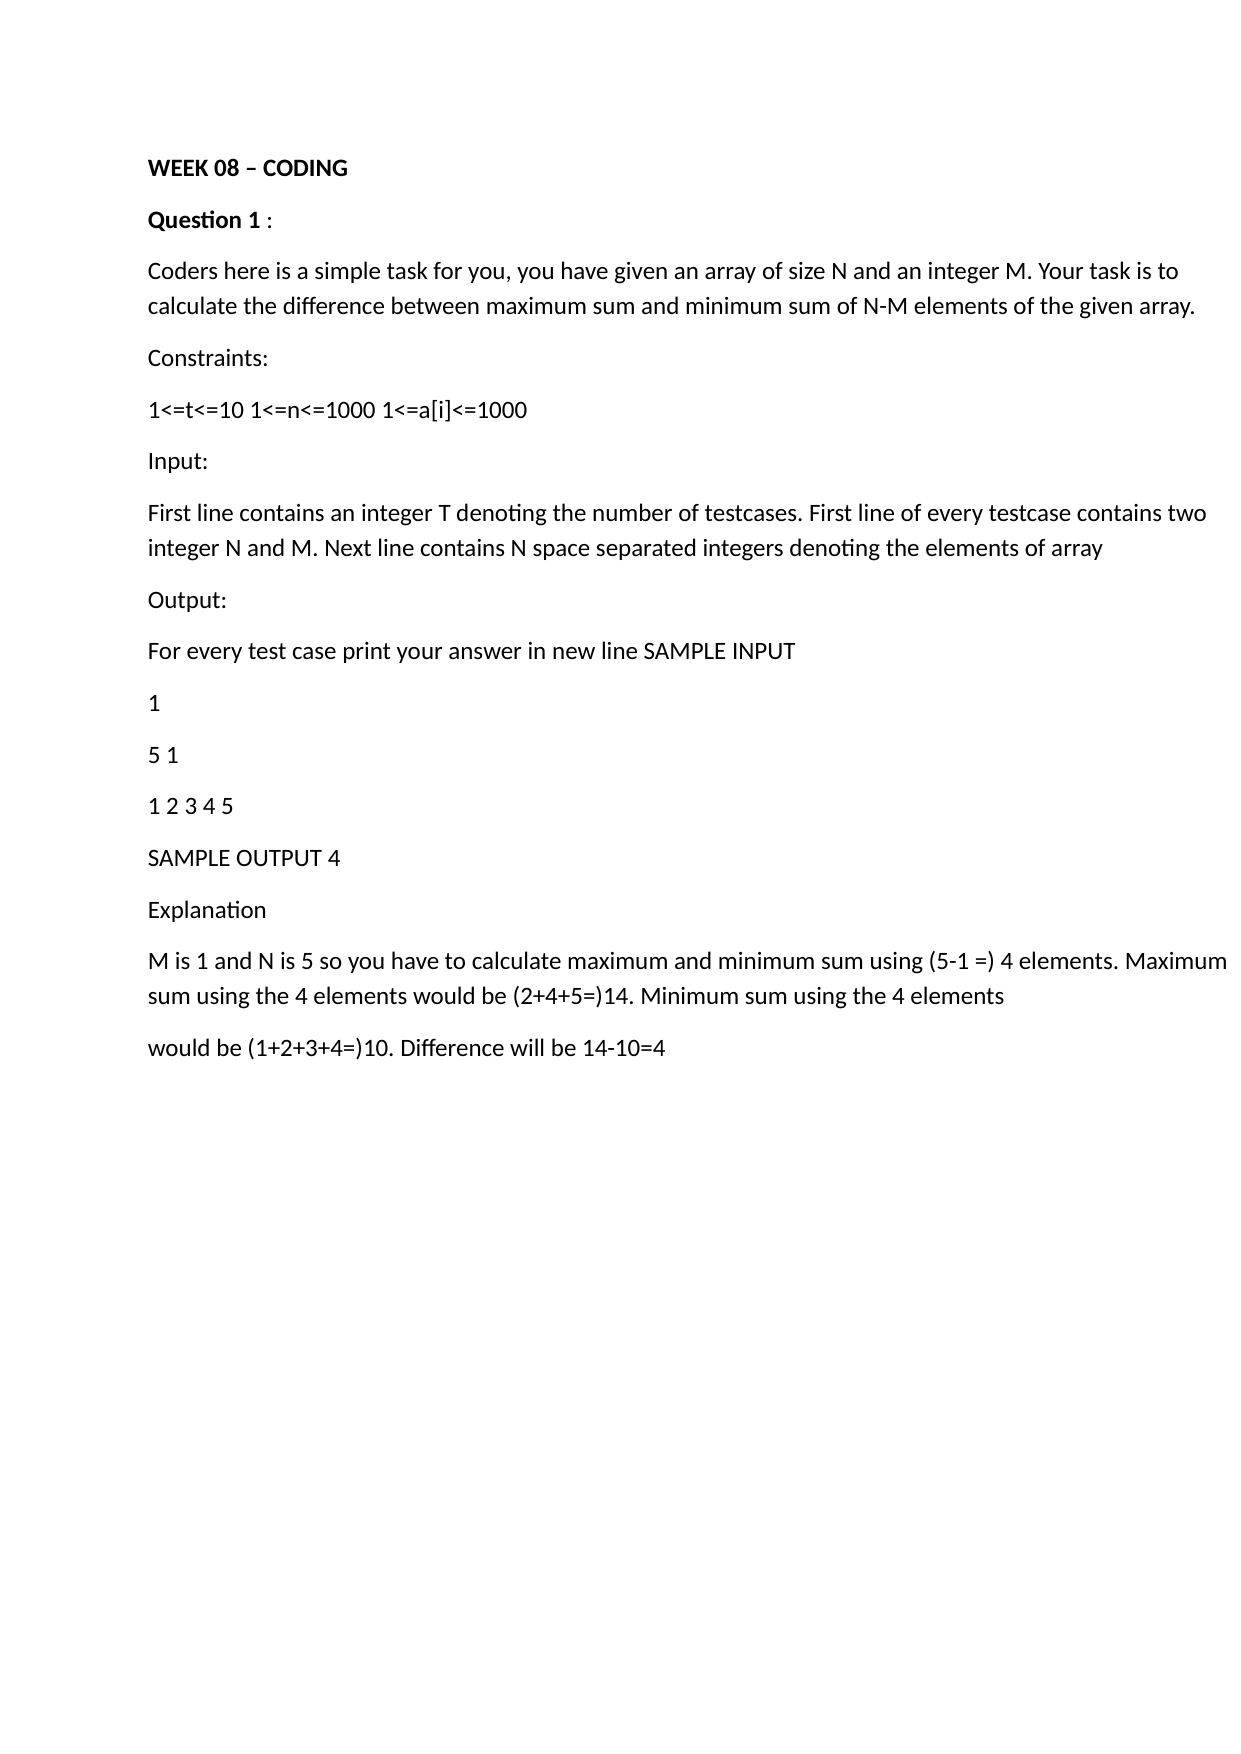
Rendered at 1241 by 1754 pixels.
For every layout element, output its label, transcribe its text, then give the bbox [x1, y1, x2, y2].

text Question 1 : [148, 204, 1240, 234]
text Output: [148, 584, 1240, 614]
text M is 1 and N is 5 so you have to calculate maximum and minimum sum using (5-1 =) 4 elements. Maximum sum using the 4 elements would be (2+4+5=)14. Minimum sum using the 4 elements [148, 945, 1240, 1011]
text 1<=t<=10 1<=n<=1000 1<=a[i]<=1000 [148, 394, 1240, 424]
text SAMPLE OUTPUT 4 [148, 842, 1240, 873]
text First line contains an integer T denoting the number of testcases. First line of every testcase contains two integer N and M. Next line contains N space separated integers denoting the elements of array [148, 497, 1240, 563]
text Coders here is a simple task for you, you have given an array of size N and an integer M. Your task is to calculate the difference between maximum sum and minimum sum of N-M elements of the given array. [148, 255, 1240, 321]
text Constraints: [148, 342, 1240, 373]
text Input: [148, 445, 1240, 476]
text 1 2 3 4 5 [148, 790, 1240, 821]
text 1 [148, 687, 1240, 718]
text Explanation [148, 894, 1240, 924]
text would be (1+2+3+4=)10. Difference will be 14-10=4 [148, 1032, 1240, 1063]
text For every test case print your answer in new line SAMPLE INPUT [148, 635, 1240, 666]
text WEEK 08 – CODING [148, 152, 1240, 183]
text 5 1 [148, 739, 1240, 769]
